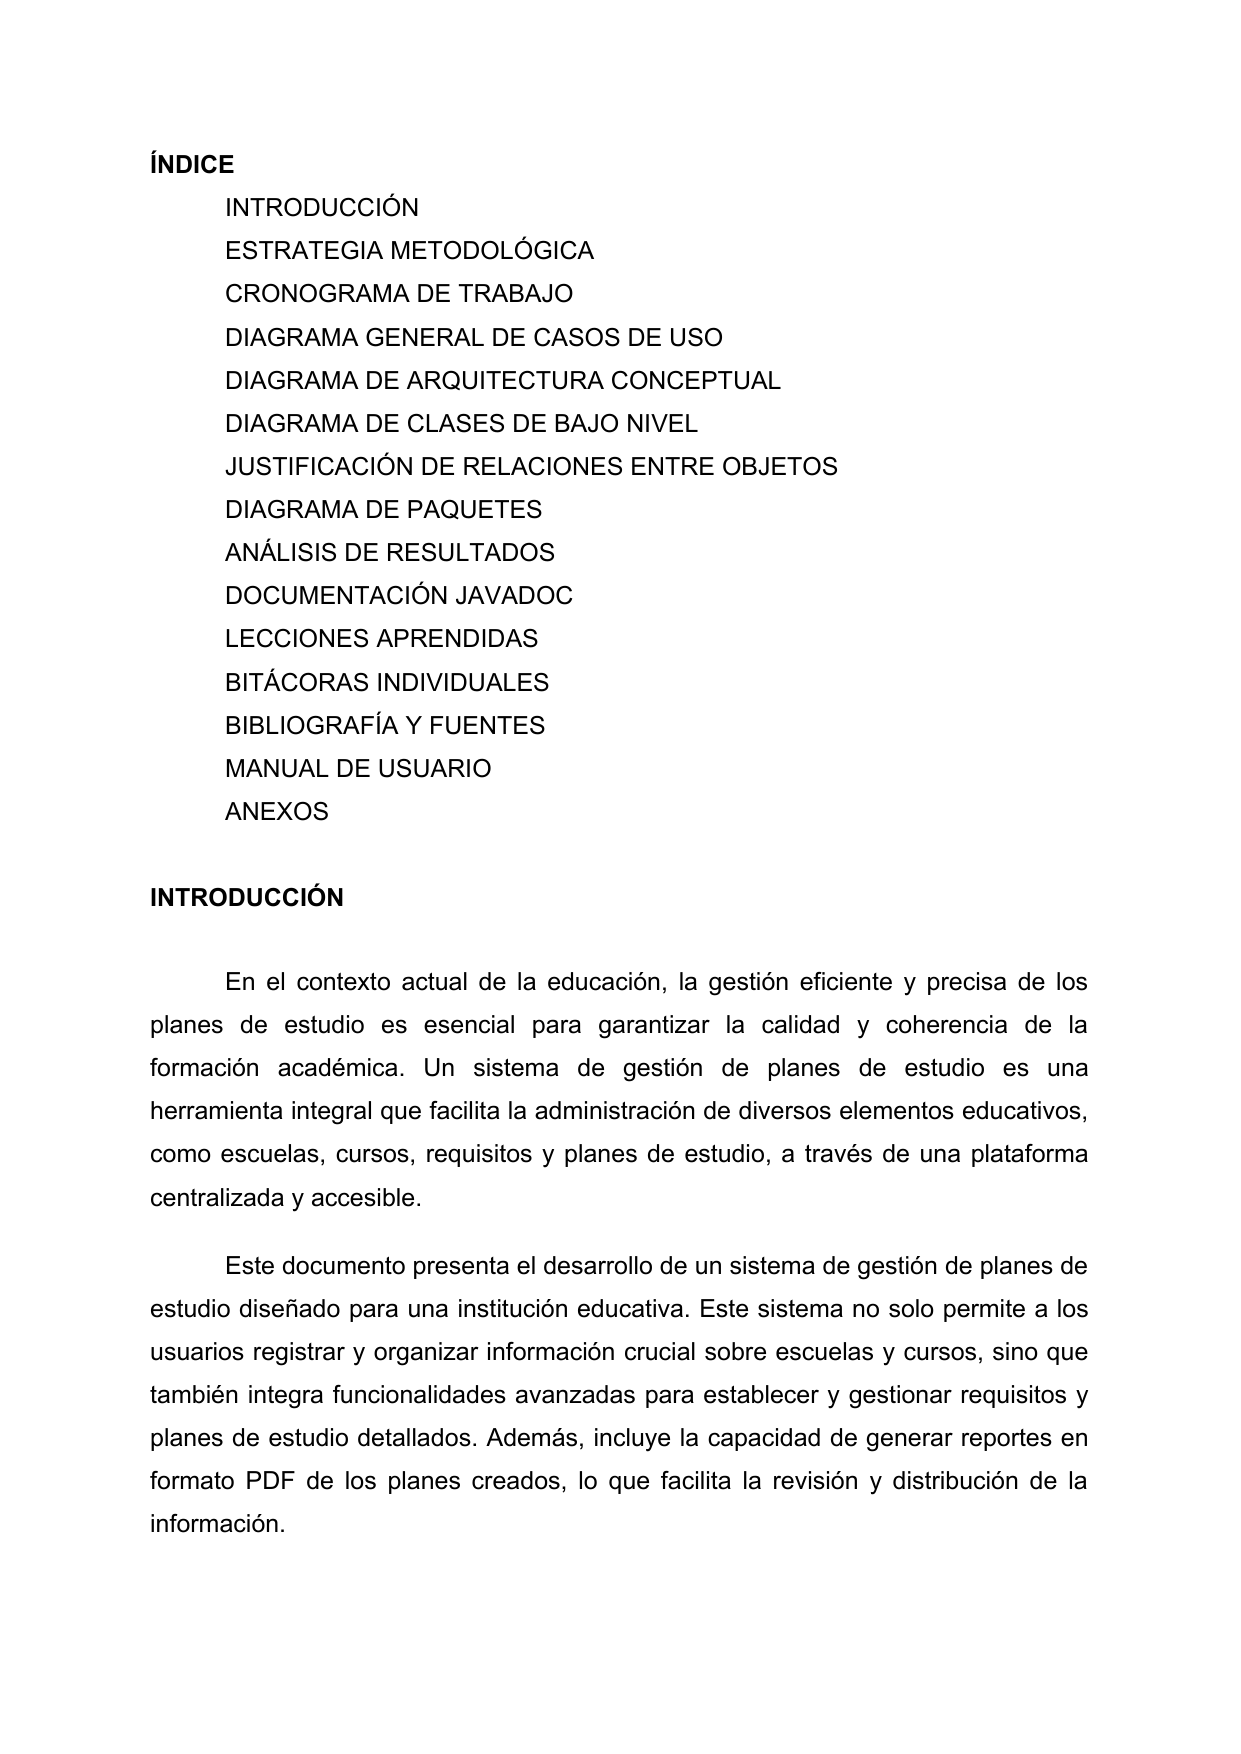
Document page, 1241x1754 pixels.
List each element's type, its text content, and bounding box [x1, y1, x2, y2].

text DIAGRAMA DE ARQUITECTURA CONCEPTUAL [225, 366, 1090, 394]
text DOCUMENTACIÓN JAVADOC [225, 581, 1090, 610]
text LECCIONES APRENDIDAS [225, 624, 1090, 653]
text BIBLIOGRAFÍA Y FUENTES [225, 711, 1090, 739]
text INTRODUCCIÓN [225, 193, 1090, 222]
text DIAGRAMA DE CLASES DE BAJO NIVEL [225, 409, 1090, 437]
text CRONOGRAMA DE TRABAJO [225, 279, 1090, 308]
text ANÁLISIS DE RESULTADOS [225, 538, 1090, 567]
text ÍNDICE [150, 150, 1090, 179]
text ANEXOS [225, 797, 1090, 826]
text MANUAL DE USUARIO [225, 754, 1090, 782]
text DIAGRAMA GENERAL DE CASOS DE USO [225, 322, 1090, 351]
text INTRODUCCIÓN [150, 883, 1090, 912]
text ESTRATEGIA METODOLÓGICA [225, 236, 1090, 265]
text Este documento presenta el desarrollo de un sistema de gestión de planes de estudio diseñado para una institución educativa. Este sistema no solo permite a los usuarios registrar y organizar información crucial sobre escuelas y cursos, sino que también integra funcionalidades avanzadas para establecer y gestionar requisitos y planes de estudio detallados. Además, incluye la capacidad de generar reportes en formato PDF de los planes creados, lo que facilita la revisión y distribución de la información. [150, 1251, 1090, 1538]
text BITÁCORAS INDIVIDUALES [225, 667, 1090, 696]
text DIAGRAMA DE PAQUETES [225, 495, 1090, 524]
text JUSTIFICACIÓN DE RELACIONES ENTRE OBJETOS [225, 452, 1090, 481]
text En el contexto actual de la educación, la gestión eficiente y precisa de los planes de estudio es esencial para garantizar la calidad y coherencia de la formación académica. Un sistema de gestión de planes de estudio es una herramienta integral que facilita la administración de diversos elementos educativos, como escuelas, cursos, requisitos y planes de estudio, a través de una plataforma centralizada y accesible. [150, 967, 1090, 1211]
